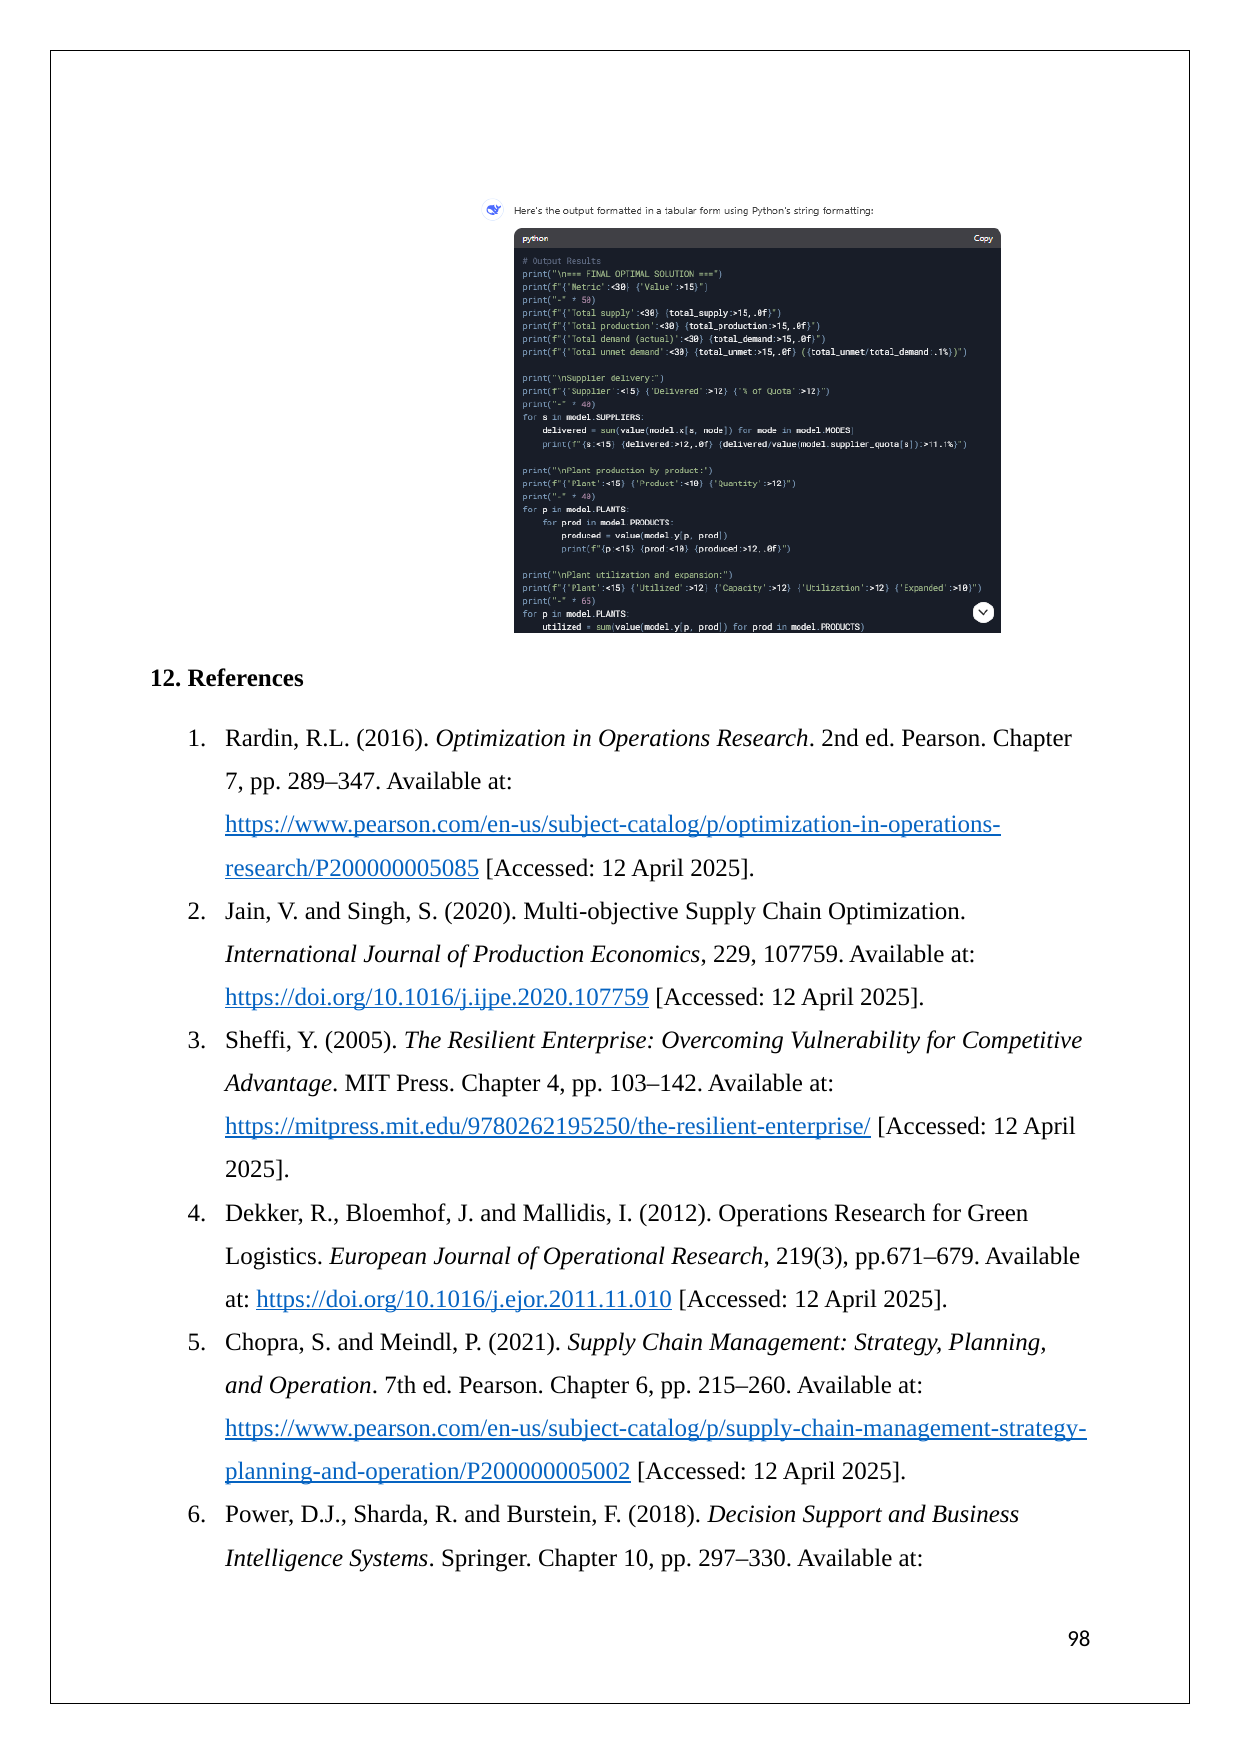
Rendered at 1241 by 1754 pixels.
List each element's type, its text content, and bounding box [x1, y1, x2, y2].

text 12. References [150, 663, 1090, 692]
picture [150, 186, 1091, 633]
list Dekker, R., Bloemhof, J. and Mallidis, I. (2012). Operations Research for Green Logistics. European Journal of Operational Research, 219(3), pp.671–679. Available at: https://doi.org/10.1016/j.ejor.2011.11.010 [Accessed: 12 April 2025]. [187, 1198, 1090, 1313]
list Jain, V. and Singh, S. (2020). Multi-objective Supply Chain Optimization. International Journal of Production Economics, 229, 107759. Available at: https://doi.org/10.1016/j.ijpe.2020.107759 [Accessed: 12 April 2025]. [187, 896, 1090, 1011]
list Chopra, S. and Meindl, P. (2021). Supply Chain Management: Strategy, Planning, and Operation. 7th ed. Pearson. Chapter 6, pp. 215–260. Available at: https://www.pearson.com/en-us/subject-catalog/p/supply-chain-management-strategy-planning-and-operation/P200000005002 [Accessed: 12 April 2025]. [187, 1327, 1090, 1485]
list Rardin, R.L. (2016). Optimization in Operations Research. 2nd ed. Pearson. Chapter 7, pp. 289–347. Available at: https://www.pearson.com/en-us/subject-catalog/p/optimization-in-operations-research/P200000005085 [Accessed: 12 April 2025]. [187, 723, 1090, 881]
list Sheffi, Y. (2005). The Resilient Enterprise: Overcoming Vulnerability for Competitive Advantage. MIT Press. Chapter 4, pp. 103–142. Available at: https://mitpress.mit.edu/9780262195250/the-resilient-enterprise/ [Accessed: 12 April 2025]. [187, 1025, 1090, 1183]
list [187, 1499, 1090, 1571]
